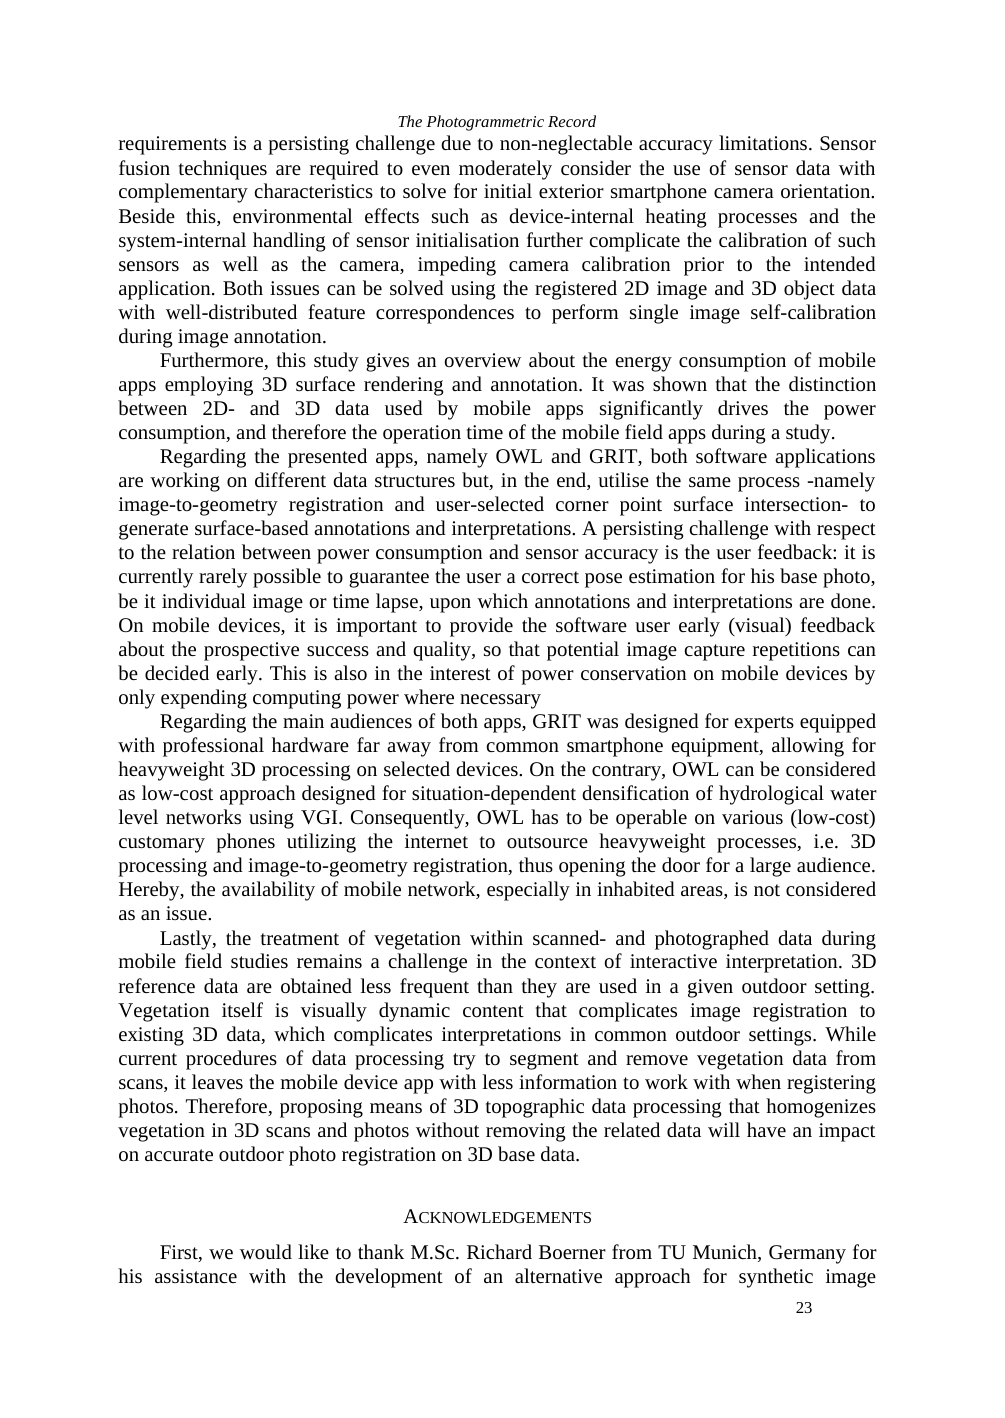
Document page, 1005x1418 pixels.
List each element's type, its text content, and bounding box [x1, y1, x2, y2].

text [118, 131, 877, 348]
subtitle Acknowledgements [118, 1203, 877, 1228]
text Regarding the presented apps, namely OWL and GRIT, both software applications are working on different data structures but, in the end, utilise the same process -namely image-to-geometry registration and user-selected corner point surface intersection- to generate surface-based annotations and interpretations. A persisting challenge with respect to the relation between power consumption and sensor accuracy is the user feedback: it is currently rarely possible to guarantee the user a correct pose estimation for his base photo, be it individual image or time lapse, upon which annotations and interpretations are done. On mobile devices, it is important to provide the software user early (visual) feedback about the prospective success and quality, so that potential image capture repetitions can be decided early. This is also in the interest of power conservation on mobile devices by only expending computing power where necessary [118, 444, 877, 709]
text Furthermore, this study gives an overview about the energy consumption of mobile apps employing 3D surface rendering and annotation. It was shown that the distinction between 2D- and 3D data used by mobile apps significantly drives the power consumption, and therefore the operation time of the mobile field apps during a study. [118, 348, 877, 444]
text Regarding the main audiences of both apps, GRIT was designed for experts equipped with professional hardware far away from common smartphone equipment, allowing for heavyweight 3D processing on selected devices. On the contrary, OWL can be considered as low-cost approach designed for situation-dependent densification of hydrological water level networks using VGI. Consequently, OWL has to be operable on various (low-cost) customary phones utilizing the internet to outsource heavyweight processes, i.e. 3D processing and image-to-geometry registration, thus opening the door for a large audience. Hereby, the availability of mobile network, especially in inhabited areas, is not considered as an issue. [118, 709, 877, 925]
text Lastly, the treatment of vegetation within scanned- and photographed data during mobile field studies remains a challenge in the context of interactive interpretation. 3D reference data are obtained less frequent than they are used in a given outdoor setting. Vegetation itself is visually dynamic content that complicates image registration to existing 3D data, which complicates interpretations in common outdoor settings. While current procedures of data processing try to segment and remove vegetation data from scans, it leaves the mobile device app with less information to work with when registering photos. Therefore, proposing means of 3D topographic data processing that homogenizes vegetation in 3D scans and photos without removing the related data will have an impact on accurate outdoor photo registration on 3D base data. [118, 925, 877, 1166]
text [118, 1240, 877, 1288]
